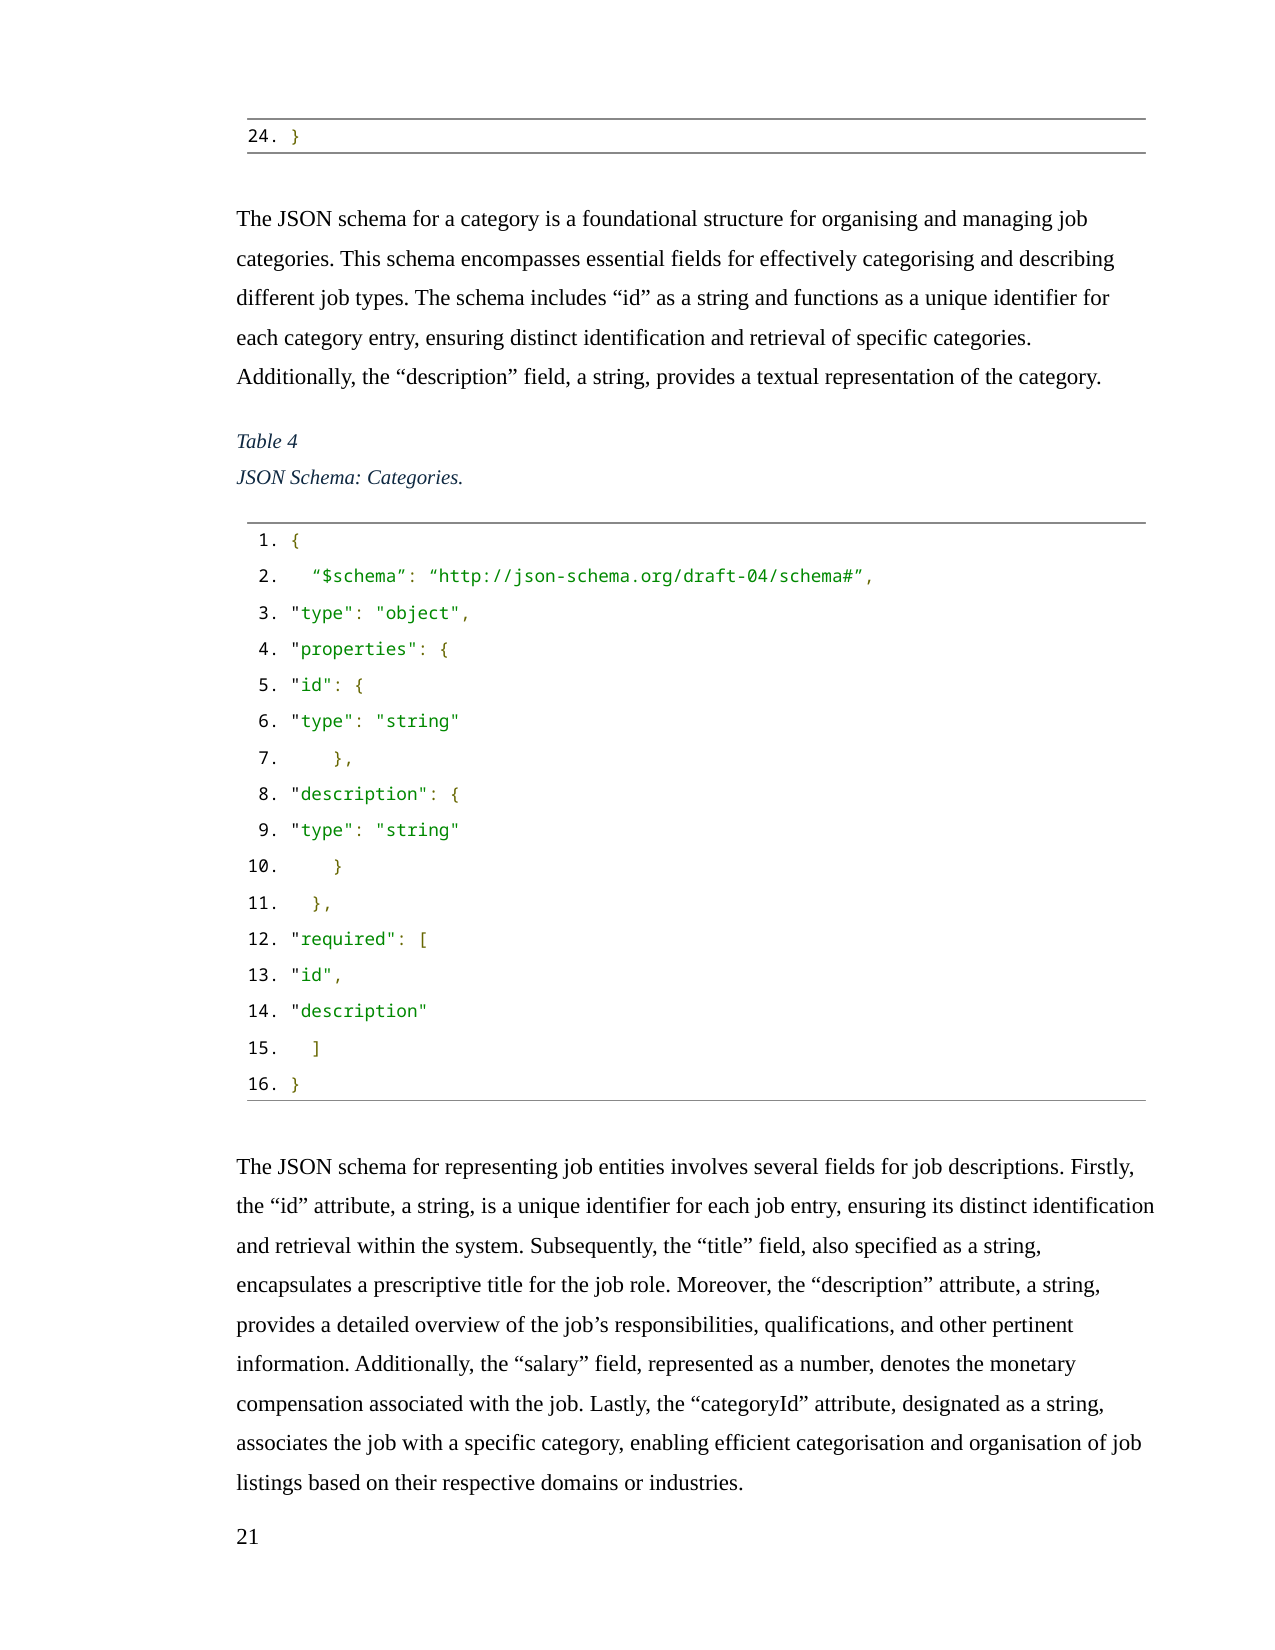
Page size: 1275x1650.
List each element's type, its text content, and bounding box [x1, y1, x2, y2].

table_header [236, 118, 1157, 205]
text The JSON schema for representing job entities involves several fields for job descriptions. Firstly, the “id” attribute, a string, is a unique identifier for each job entry, ensuring its distinct identification and retrieval within the system. Subsequently, the “title” field, also specified as a string, encapsulates a prescriptive title for the job role. Moreover, the “description” attribute, a string, provides a detailed overview of the job’s responsibilities, qualifications, and other pertinent information. Additionally, the “salary” field, represented as a number, denotes the monetary compensation associated with the job. Lastly, the “categoryId” attribute, designated as a string, associates the job with a specific category, enabling efficient categorisation and organisation of job listings based on their respective domains or industries. [236, 1153, 1157, 1495]
table_header 1. { 2. “$schema”: “http://json-schema.org/draft-04/schema#”, 3. "type": "object", 4. "properties": { 5. "id": { 6. "type": "string" 7. }, 8. "description": { 9. "type": "string" 10. } 11. }, 12. "required": [ 13. "id", 14. "description" 15. ] 16. } [236, 522, 1157, 1153]
text Table 4 JSON Schema: Categories. [236, 429, 1157, 489]
text The JSON schema for a category is a foundational structure for organising and managing job categories. This schema encompasses essential fields for effectively categorising and describing different job types. The schema includes “id” as a string and functions as a unique identifier for each category entry, ensuring distinct identification and retrieval of specific categories. Additionally, the “description” field, a string, provides a textual representation of the category. [236, 205, 1157, 389]
